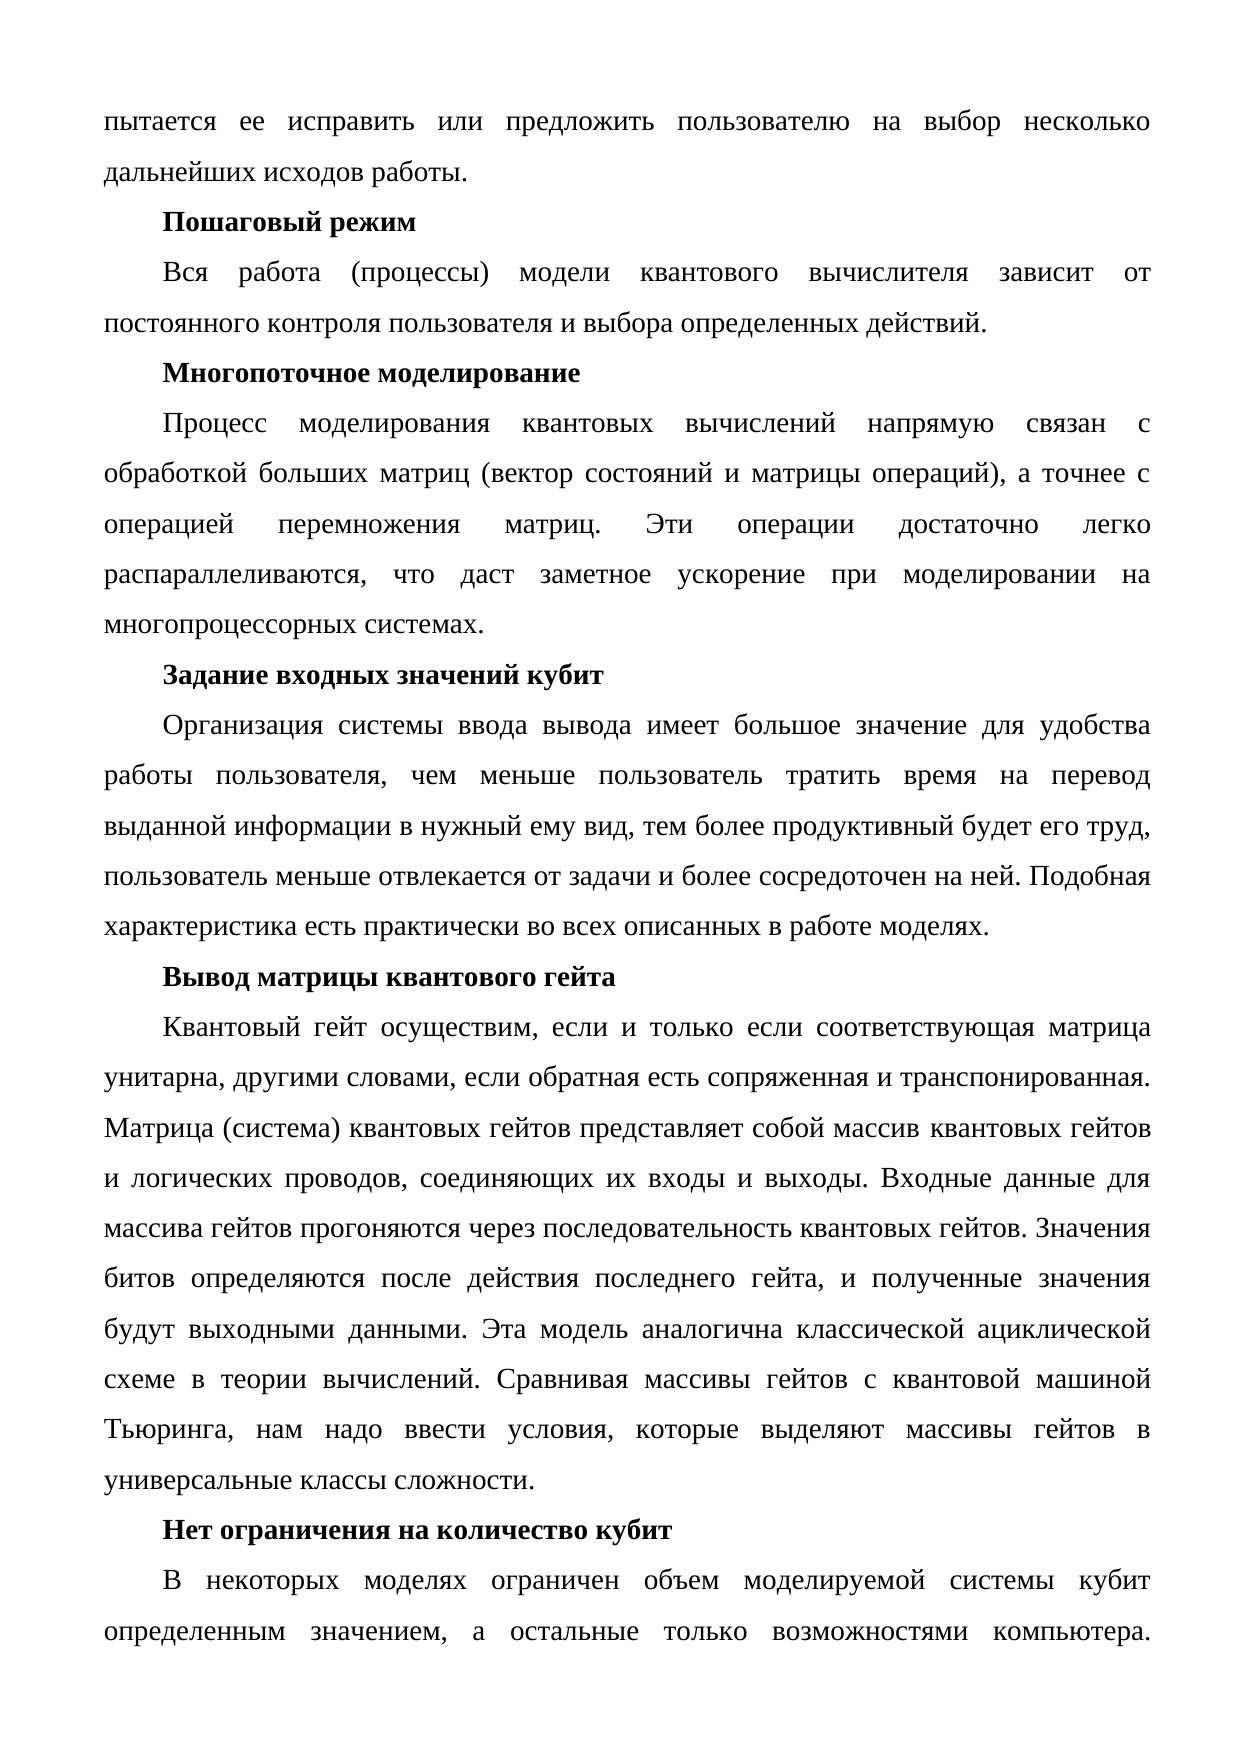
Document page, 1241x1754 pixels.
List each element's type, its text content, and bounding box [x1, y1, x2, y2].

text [103, 103, 1152, 187]
text Нет ограничения на количество кубит [103, 1512, 1152, 1546]
text Организация системы ввода вывода имеет большое значение для удобства работы пользователя, чем меньше пользователь тратить время на перевод выданной информации в нужный ему вид, тем более продуктивный будет его труд, пользователь меньше отвлекается от задачи и более сосредоточен на ней. Подобная характеристика есть практически во всех описанных в работе моделях. [103, 707, 1152, 942]
text Вся работа (процессы) модели квантового вычислителя зависит от постоянного контроля пользователя и выбора определенных действий. [103, 254, 1152, 338]
text Вывод матрицы квантового гейта [103, 959, 1152, 992]
text Задание входных значений кубит [103, 657, 1152, 690]
text Квантовый гейт осуществим, если и только если соответствующая матрица унитарна, другими словами, если обратная есть сопряженная и транспонированная. Матрица (система) квантовых гейтов представляет собой массив квантовых гейтов и логических проводов, соединяющих их входы и выходы. Входные данные для массива гейтов прогоняются через последовательность квантовых гейтов. Значения битов определяются после действия последнего гейта, и полученные значения будут выходными данными. Эта модель аналогична классической ациклической схеме в теории вычислений. Сравнивая массивы гейтов с квантовой машиной Тьюринга, нам надо ввести условия, которые выделяют массивы гейтов в универсальные классы сложности. [103, 1009, 1152, 1495]
text Многопоточное моделирование [103, 355, 1152, 388]
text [103, 1562, 1152, 1646]
text Пошаговый режим [103, 204, 1152, 238]
text Процесс моделирования квантовых вычислений напрямую связан с обработкой больших матриц (вектор состояний и матрицы операций), а точнее с операцией перемножения матриц. Эти операции достаточно легко распараллеливаются, что даст заметное ускорение при моделировании на многопроцессорных системах. [103, 405, 1152, 640]
